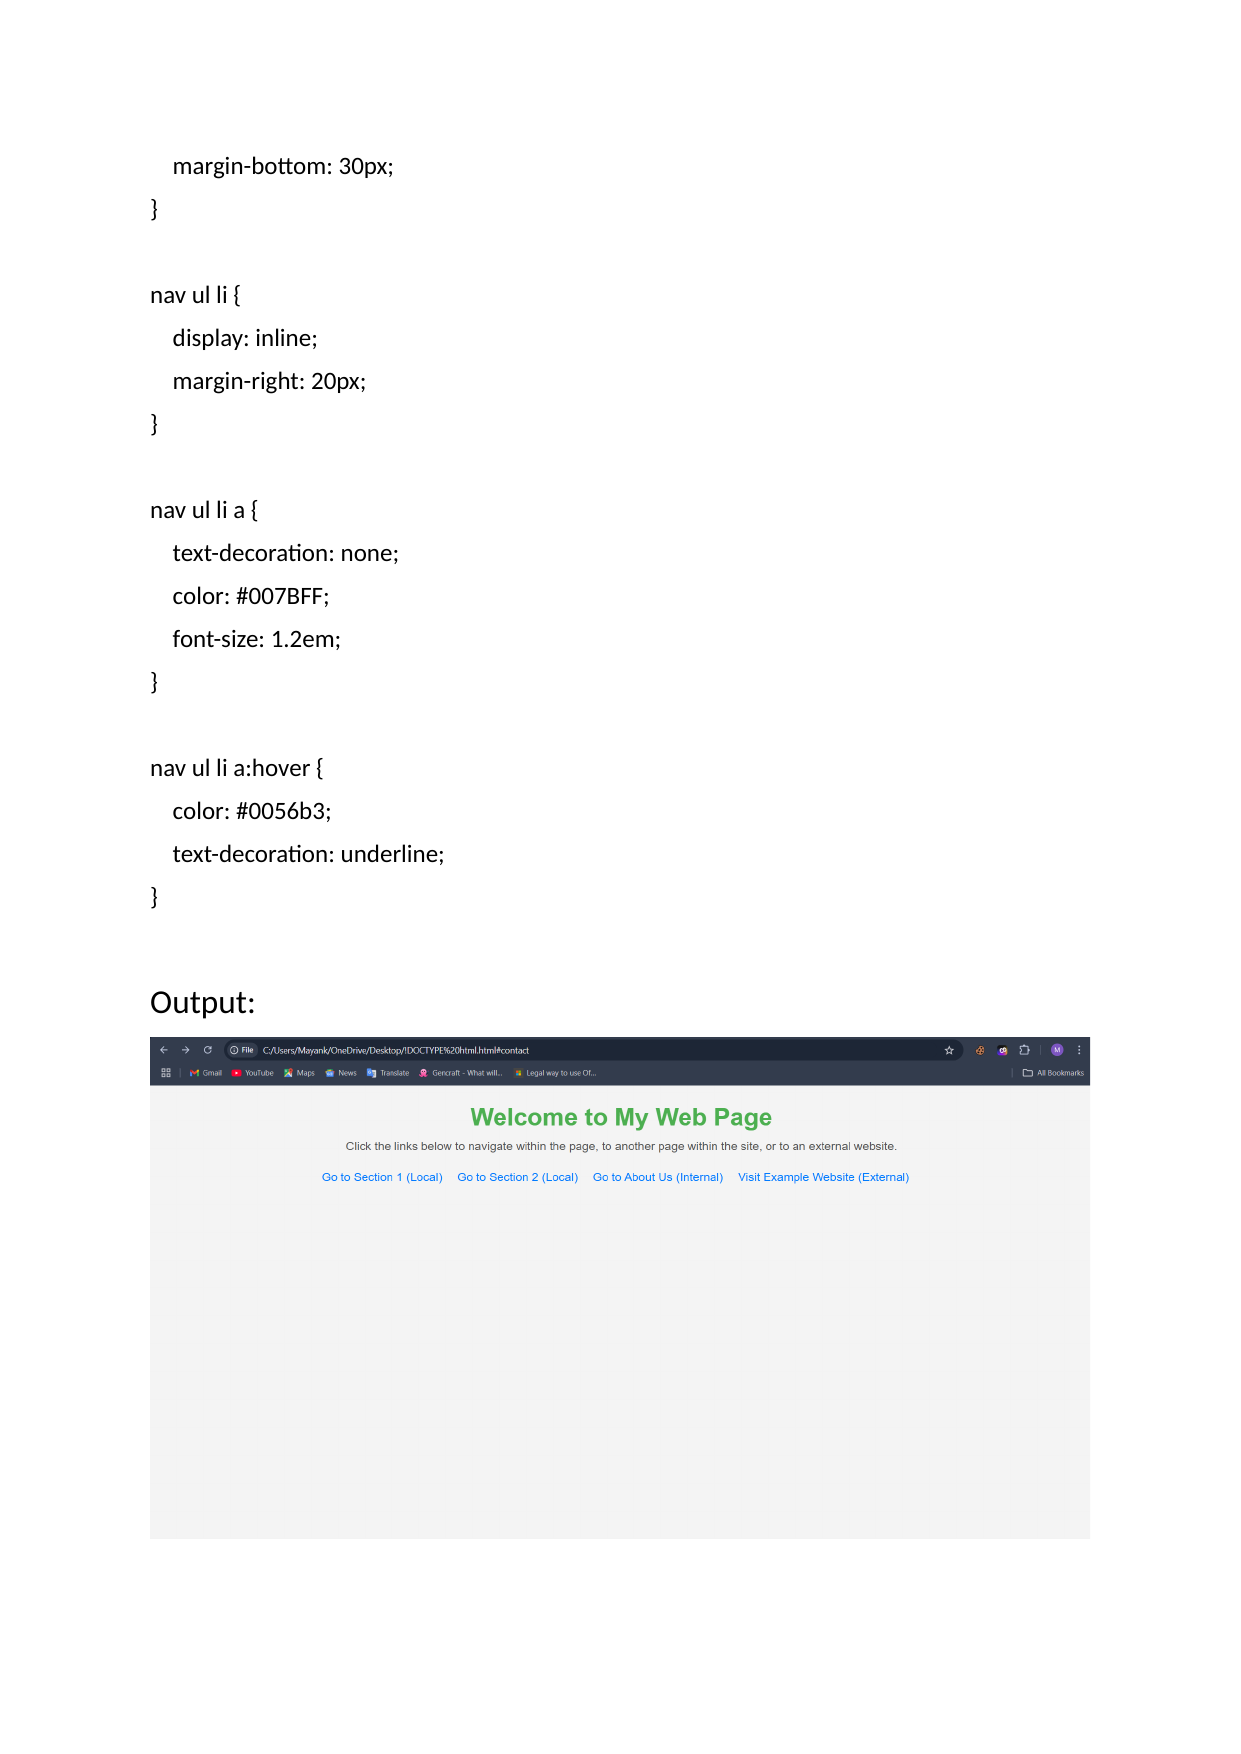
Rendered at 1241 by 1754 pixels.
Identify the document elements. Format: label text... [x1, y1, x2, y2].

text } [150, 193, 1090, 223]
text Output: [150, 981, 1090, 1022]
text margin-right: 20px; [150, 365, 1090, 396]
text nav ul li { [150, 279, 1090, 309]
picture [150, 1037, 1091, 1539]
text display: inline; [150, 322, 1090, 353]
text text-decoration: none; [150, 537, 1090, 568]
text nav ul li a { [150, 494, 1090, 525]
text color: #007BFF; [150, 580, 1090, 611]
text font-size: 1.2em; [150, 623, 1090, 654]
text text-decoration: underline; [150, 838, 1090, 869]
text color: #0056b3; [150, 795, 1090, 826]
text } [150, 408, 1090, 439]
text } [150, 666, 1090, 697]
text margin-bottom: 30px; [150, 150, 1090, 181]
text nav ul li a:hover { [150, 752, 1090, 783]
text } [150, 881, 1090, 912]
